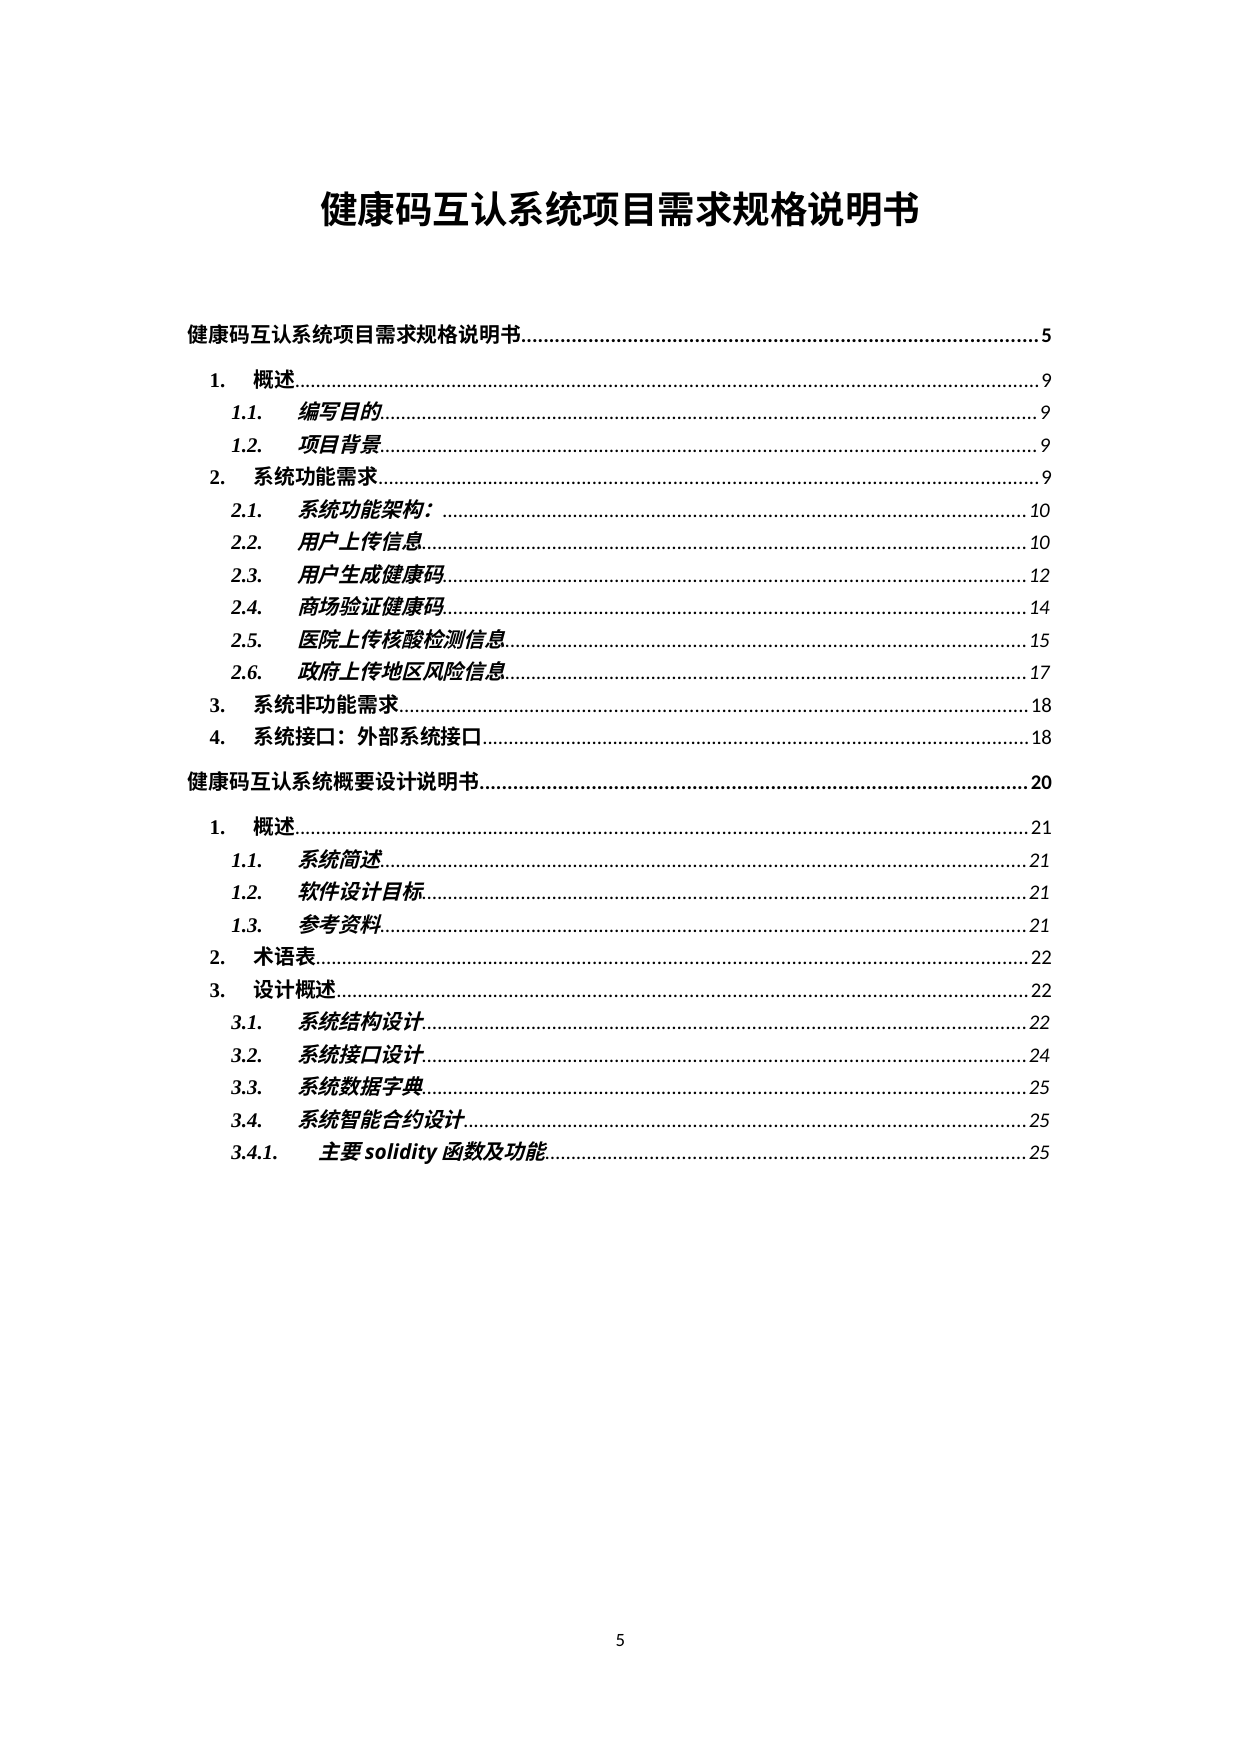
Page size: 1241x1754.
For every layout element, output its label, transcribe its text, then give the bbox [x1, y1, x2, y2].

text 2.5. 医院上传核酸检测信息 15 [231, 622, 1053, 654]
text 2.1. 系统功能架构： 10 [231, 492, 1053, 524]
text 3.1. 系统结构设计 22 [231, 1004, 1053, 1037]
text 3.4. 系统智能合约设计 25 [231, 1102, 1053, 1134]
text 2.2. 用户上传信息 10 [231, 524, 1053, 557]
text 3. 系统非功能需求 18 [209, 687, 1053, 719]
text 3. 设计概述 22 [209, 972, 1053, 1004]
text 健康码互认系统项目需求规格说明书 5 [187, 317, 1053, 349]
text 1. 概述 9 [209, 362, 1053, 394]
text 3.4.1. 主要solidity函数及功能 25 [231, 1134, 1053, 1167]
text 2. 术语表 22 [209, 939, 1053, 972]
text 4. 系统接口：外部系统接口 18 [209, 719, 1053, 752]
text 2.4. 商场验证健康码 14 [231, 589, 1053, 622]
text 3.2. 系统接口设计 24 [231, 1037, 1053, 1069]
text 2. 系统功能需求 9 [209, 459, 1053, 492]
text 1.1. 系统简述 21 [231, 842, 1053, 874]
text 1. 概述 21 [209, 809, 1053, 842]
text 1.2. 软件设计目标 21 [231, 874, 1053, 907]
text 2.6. 政府上传地区风险信息 17 [231, 654, 1053, 687]
text 1.3. 参考资料 21 [231, 907, 1053, 939]
text 1.2. 项目背景 9 [231, 427, 1053, 459]
subtitle 健康码互认系统项目需求规格说明书 [187, 174, 1053, 239]
text 健康码互认系统概要设计说明书 20 [187, 764, 1053, 797]
text 1.1. 编写目的 9 [231, 394, 1053, 427]
text 2.3. 用户生成健康码 12 [231, 557, 1053, 589]
text 3.3. 系统数据字典 25 [231, 1069, 1053, 1102]
